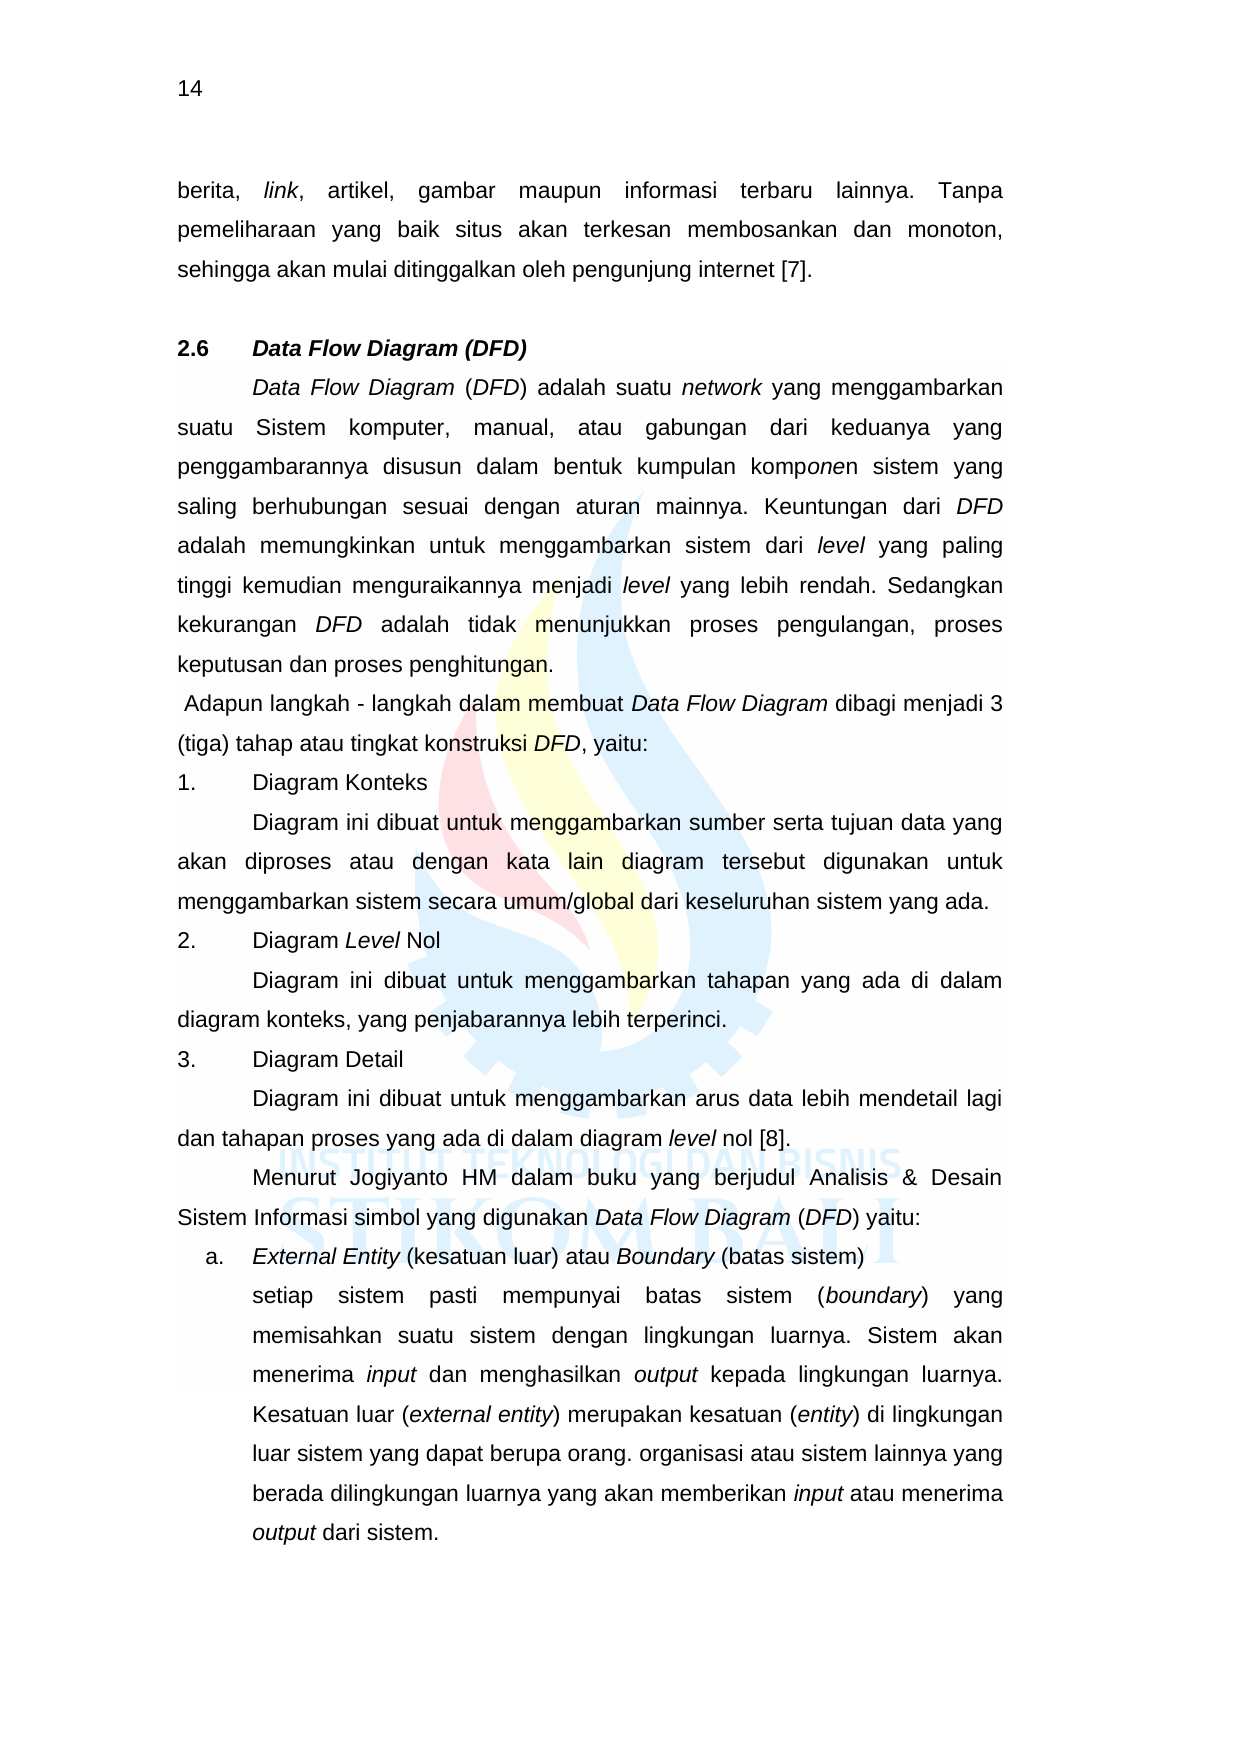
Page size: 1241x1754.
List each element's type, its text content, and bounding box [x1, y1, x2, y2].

text Adapun langkah - langkah dalam membuat Data Flow Diagram dibagi menjadi 3 (tiga) tahap atau tingkat konstruksi DFD, yaitu: [177, 690, 1003, 756]
list Diagram Konteks [177, 769, 1003, 796]
text Diagram ini dibuat untuk menggambarkan sumber serta tujuan data yang akan diproses atau dengan kata lain diagram tersebut digunakan untuk menggambarkan sistem secara umum/global dari keseluruhan sistem yang ada. [177, 809, 1003, 914]
list Diagram Detail [177, 1046, 1003, 1072]
text Data Flow Diagram (DFD) adalah suatu network yang menggambarkan suatu Sistem komputer, manual, atau gabungan dari keduanya yang penggambarannya disusun dalam bentuk kumpulan komponen sistem yang saling berhubungan sesuai dengan aturan mainnya. Keuntungan dari DFD adalah memungkinkan untuk menggambarkan sistem dari level yang paling tinggi kemudian menguraikannya menjadi level yang lebih rendah. Sedangkan kekurangan DFD adalah tidak menunjukkan proses pengulangan, proses keputusan dan proses penghitungan. [177, 374, 1003, 677]
list External Entity (kesatuan luar) atau Boundary (batas sistem) [205, 1243, 1003, 1269]
text setiap sistem pasti mempunyai batas sistem (boundary) yang memisahkan suatu sistem dengan lingkungan luarnya. Sistem akan menerima input dan menghasilkan output kepada lingkungan luarnya. Kesatuan luar (external entity) merupakan kesatuan (entity) di lingkungan luar sistem yang dapat berupa orang. organisasi atau sistem lainnya yang berada dilingkungan luarnya yang akan memberikan input atau menerima output dari sistem. [252, 1282, 1003, 1546]
list Diagram Level Nol [177, 927, 1003, 953]
text Data Flow Diagram (DFD) [177, 335, 1003, 361]
text Diagram ini dibuat untuk menggambarkan tahapan yang ada di dalam diagram konteks, yang penjabarannya lebih terperinci. [177, 967, 1003, 1032]
text Diagram ini dibuat untuk menggambarkan arus data lebih mendetail lagi dan tahapan proses yang ada di dalam diagram level nol . [177, 1085, 1003, 1151]
text Menurut Jogiyanto HM dalam buku yang berjudul Analisis & Desain Sistem Informasi simbol yang digunakan Data Flow Diagram (DFD) yaitu: [177, 1164, 1003, 1230]
